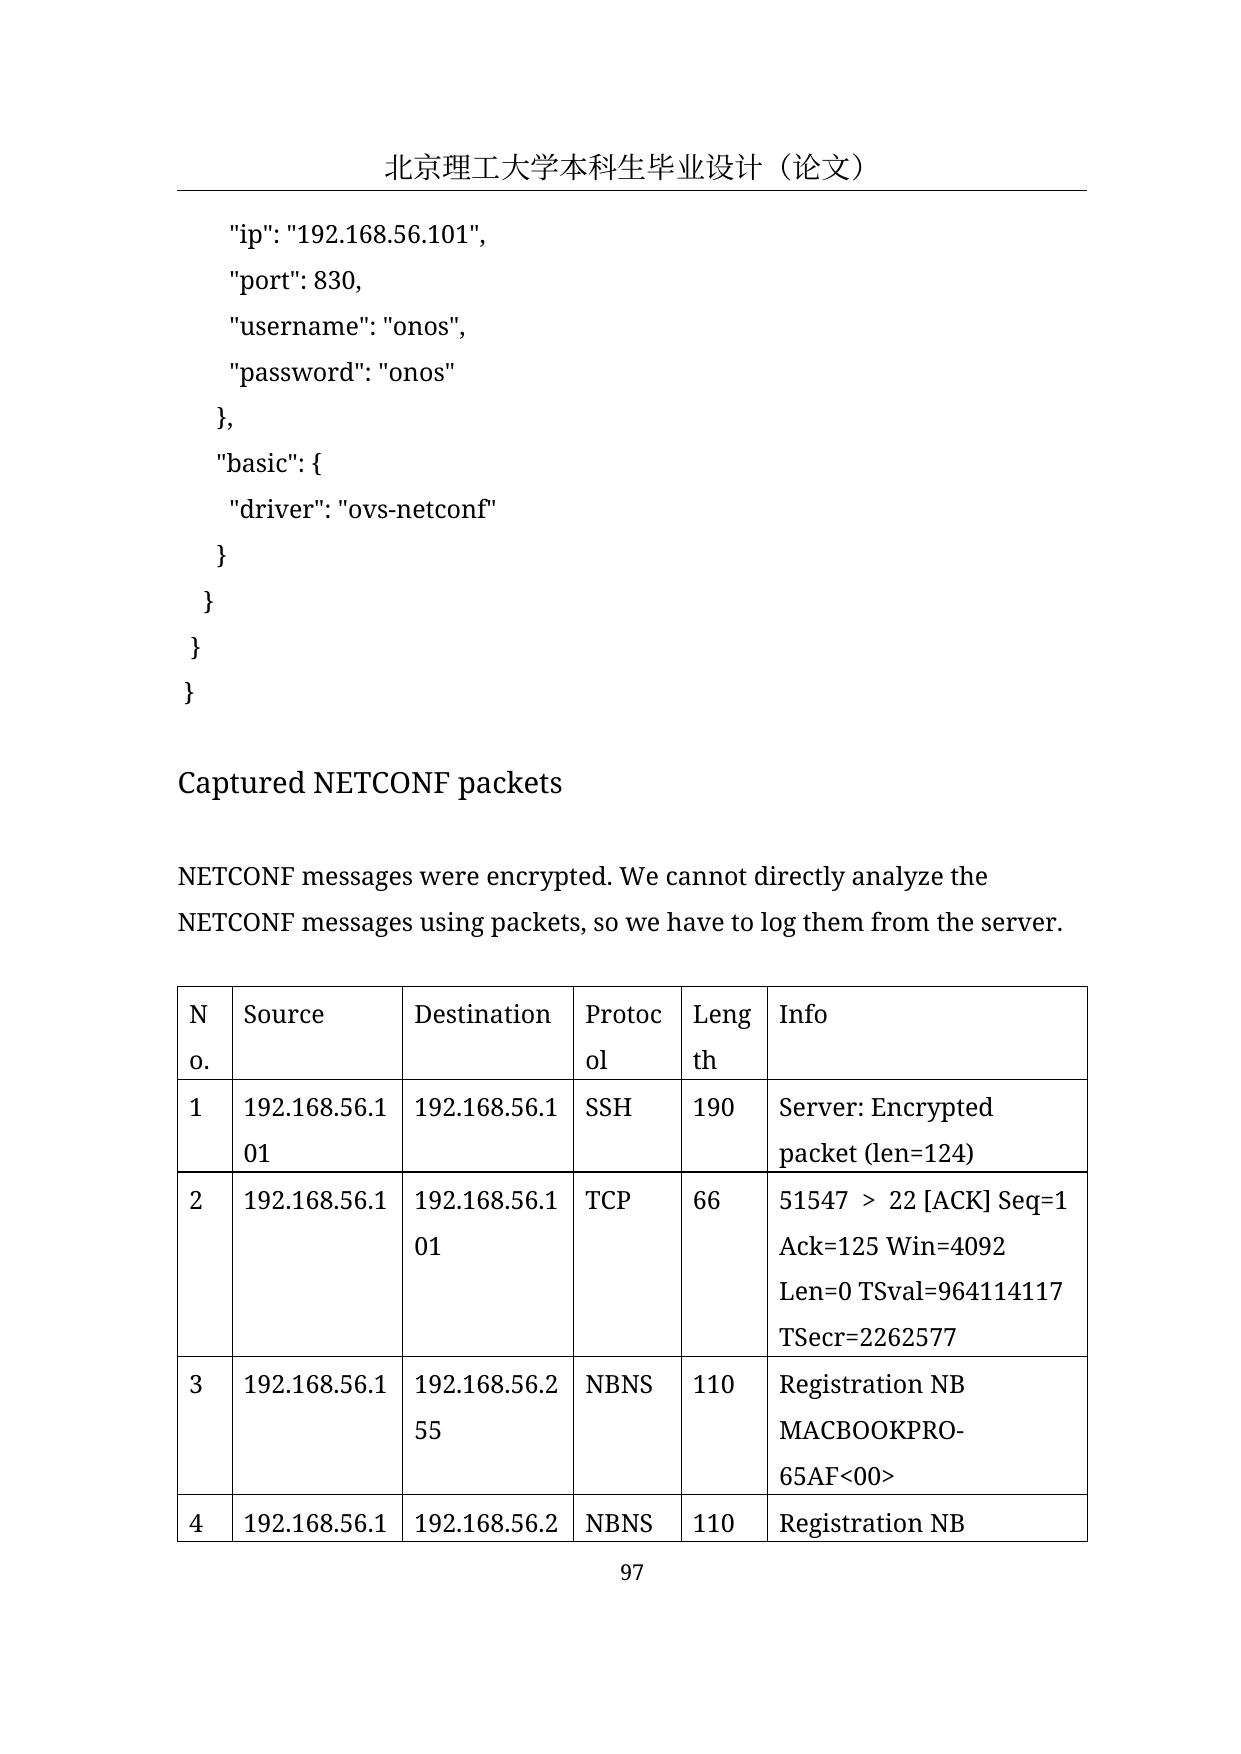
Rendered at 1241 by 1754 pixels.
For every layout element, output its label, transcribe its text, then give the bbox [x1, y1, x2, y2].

subtitle "username": "onos", [177, 298, 1087, 344]
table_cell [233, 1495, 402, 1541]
subtitle } [177, 665, 1087, 711]
subtitle } [177, 573, 1087, 619]
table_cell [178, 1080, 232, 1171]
subtitle "basic": { [177, 436, 1087, 482]
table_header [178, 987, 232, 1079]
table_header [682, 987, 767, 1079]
subtitle }, [177, 390, 1087, 436]
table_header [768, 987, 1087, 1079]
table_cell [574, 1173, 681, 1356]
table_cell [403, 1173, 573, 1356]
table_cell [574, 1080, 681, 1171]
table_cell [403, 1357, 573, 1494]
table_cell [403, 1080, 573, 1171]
subtitle "ip": "192.168.56.101", [177, 207, 1087, 253]
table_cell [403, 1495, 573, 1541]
subtitle "driver": "ovs-netconf" [177, 482, 1087, 528]
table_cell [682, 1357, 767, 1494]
subtitle "password": "onos" [177, 344, 1087, 390]
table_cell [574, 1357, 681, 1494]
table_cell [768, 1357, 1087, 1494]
subtitle } [177, 528, 1087, 573]
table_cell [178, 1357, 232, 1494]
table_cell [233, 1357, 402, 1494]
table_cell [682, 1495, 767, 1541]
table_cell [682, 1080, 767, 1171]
subtitle Captured NETCONF packets [177, 757, 1087, 803]
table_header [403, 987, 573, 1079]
text NETCONF messages were encrypted. We cannot directly analyze the NETCONF messages using packets, so we have to log them from the server. [177, 848, 1087, 940]
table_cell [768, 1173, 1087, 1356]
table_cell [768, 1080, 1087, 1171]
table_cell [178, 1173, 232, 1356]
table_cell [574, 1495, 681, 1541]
subtitle "port": 830, [177, 253, 1087, 298]
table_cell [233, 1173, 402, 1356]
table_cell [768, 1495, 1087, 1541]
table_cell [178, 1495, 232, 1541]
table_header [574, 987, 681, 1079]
subtitle } [177, 619, 1087, 665]
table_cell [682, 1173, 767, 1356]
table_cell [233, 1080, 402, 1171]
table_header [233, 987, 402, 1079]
